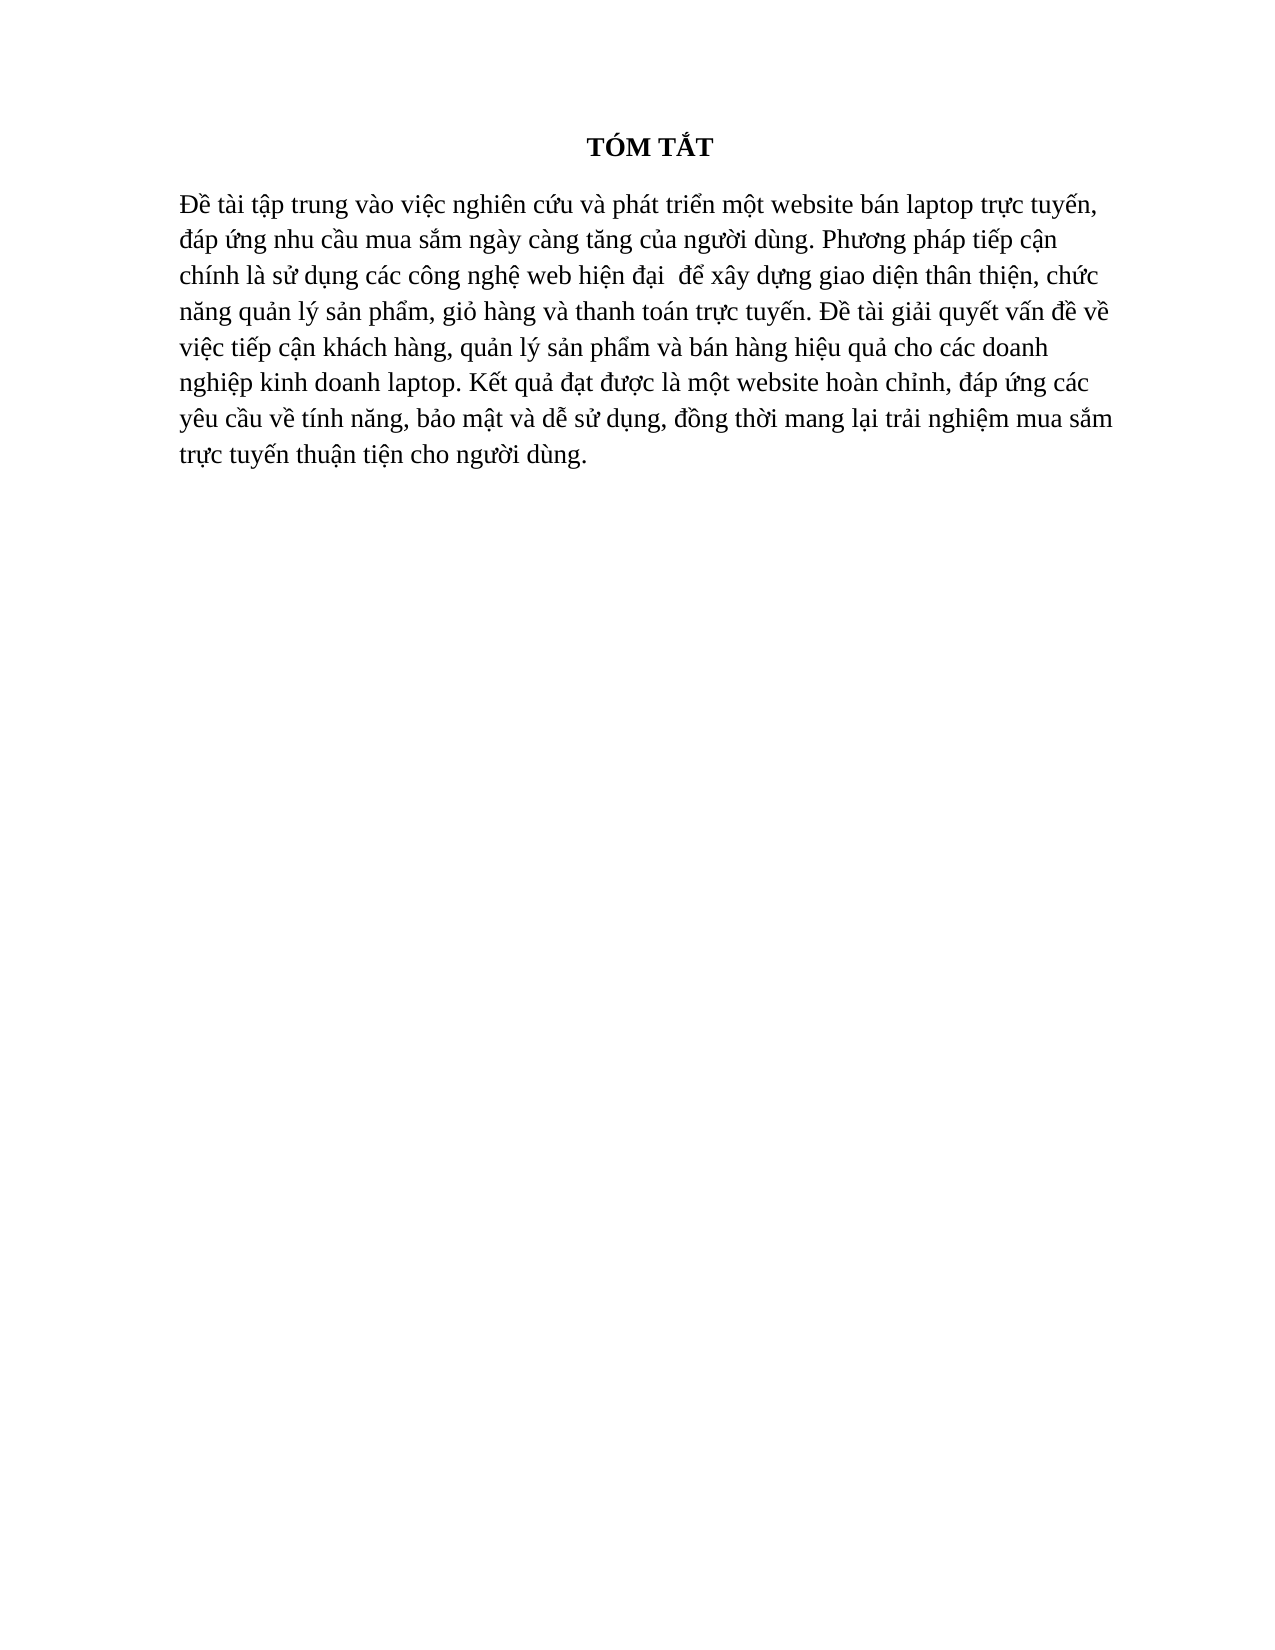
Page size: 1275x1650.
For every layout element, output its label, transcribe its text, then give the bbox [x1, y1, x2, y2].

text TÓM TẮT [179, 131, 1121, 162]
text Đề tài tập trung vào việc nghiên cứu và phát triển một website bán laptop trực tuyến, đáp ứng nhu cầu mua sắm ngày càng tăng của người dùng. Phương pháp tiếp cận chính là sử dụng các công nghệ web hiện đại để xây dựng giao diện thân thiện, chức năng quản lý sản phẩm, giỏ hàng và thanh toán trực tuyến. Đề tài giải quyết vấn đề về việc tiếp cận khách hàng, quản lý sản phẩm và bán hàng hiệu quả cho các doanh nghiệp kinh doanh laptop. Kết quả đạt được là một website hoàn chỉnh, đáp ứng các yêu cầu về tính năng, bảo mật và dễ sử dụng, đồng thời mang lại trải nghiệm mua sắm trực tuyến thuận tiện cho người dùng. [179, 188, 1121, 469]
